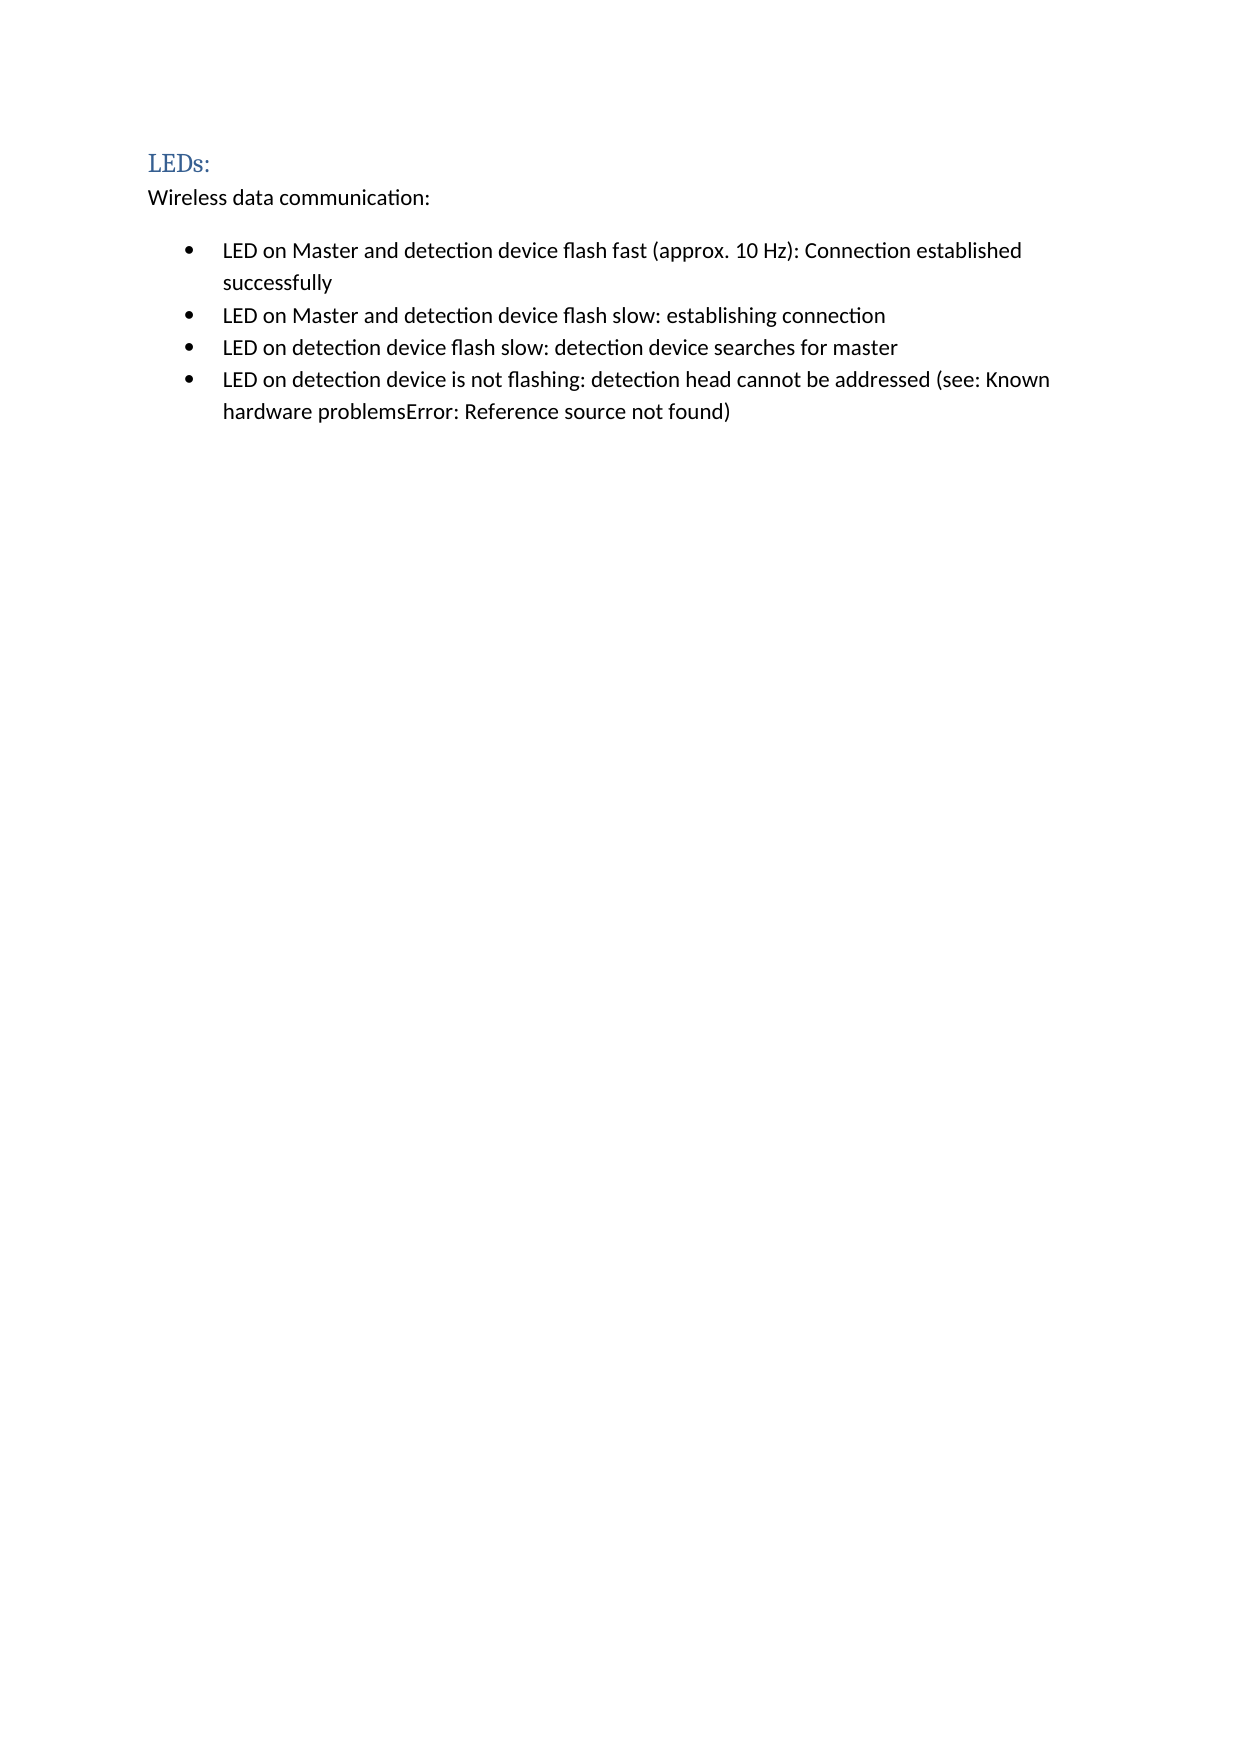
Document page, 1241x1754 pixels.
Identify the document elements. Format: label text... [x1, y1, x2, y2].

subtitle LEDs: [148, 148, 1093, 179]
list LED on Master and detection device flash fast (approx. 10 Hz): Connection established successfully [185, 236, 1093, 297]
text Wireless data communication: [148, 183, 1093, 211]
list LED on detection device flash slow: detection device searches for master [185, 333, 1093, 361]
list LED on Master and detection device flash slow: establishing connection [185, 301, 1093, 329]
